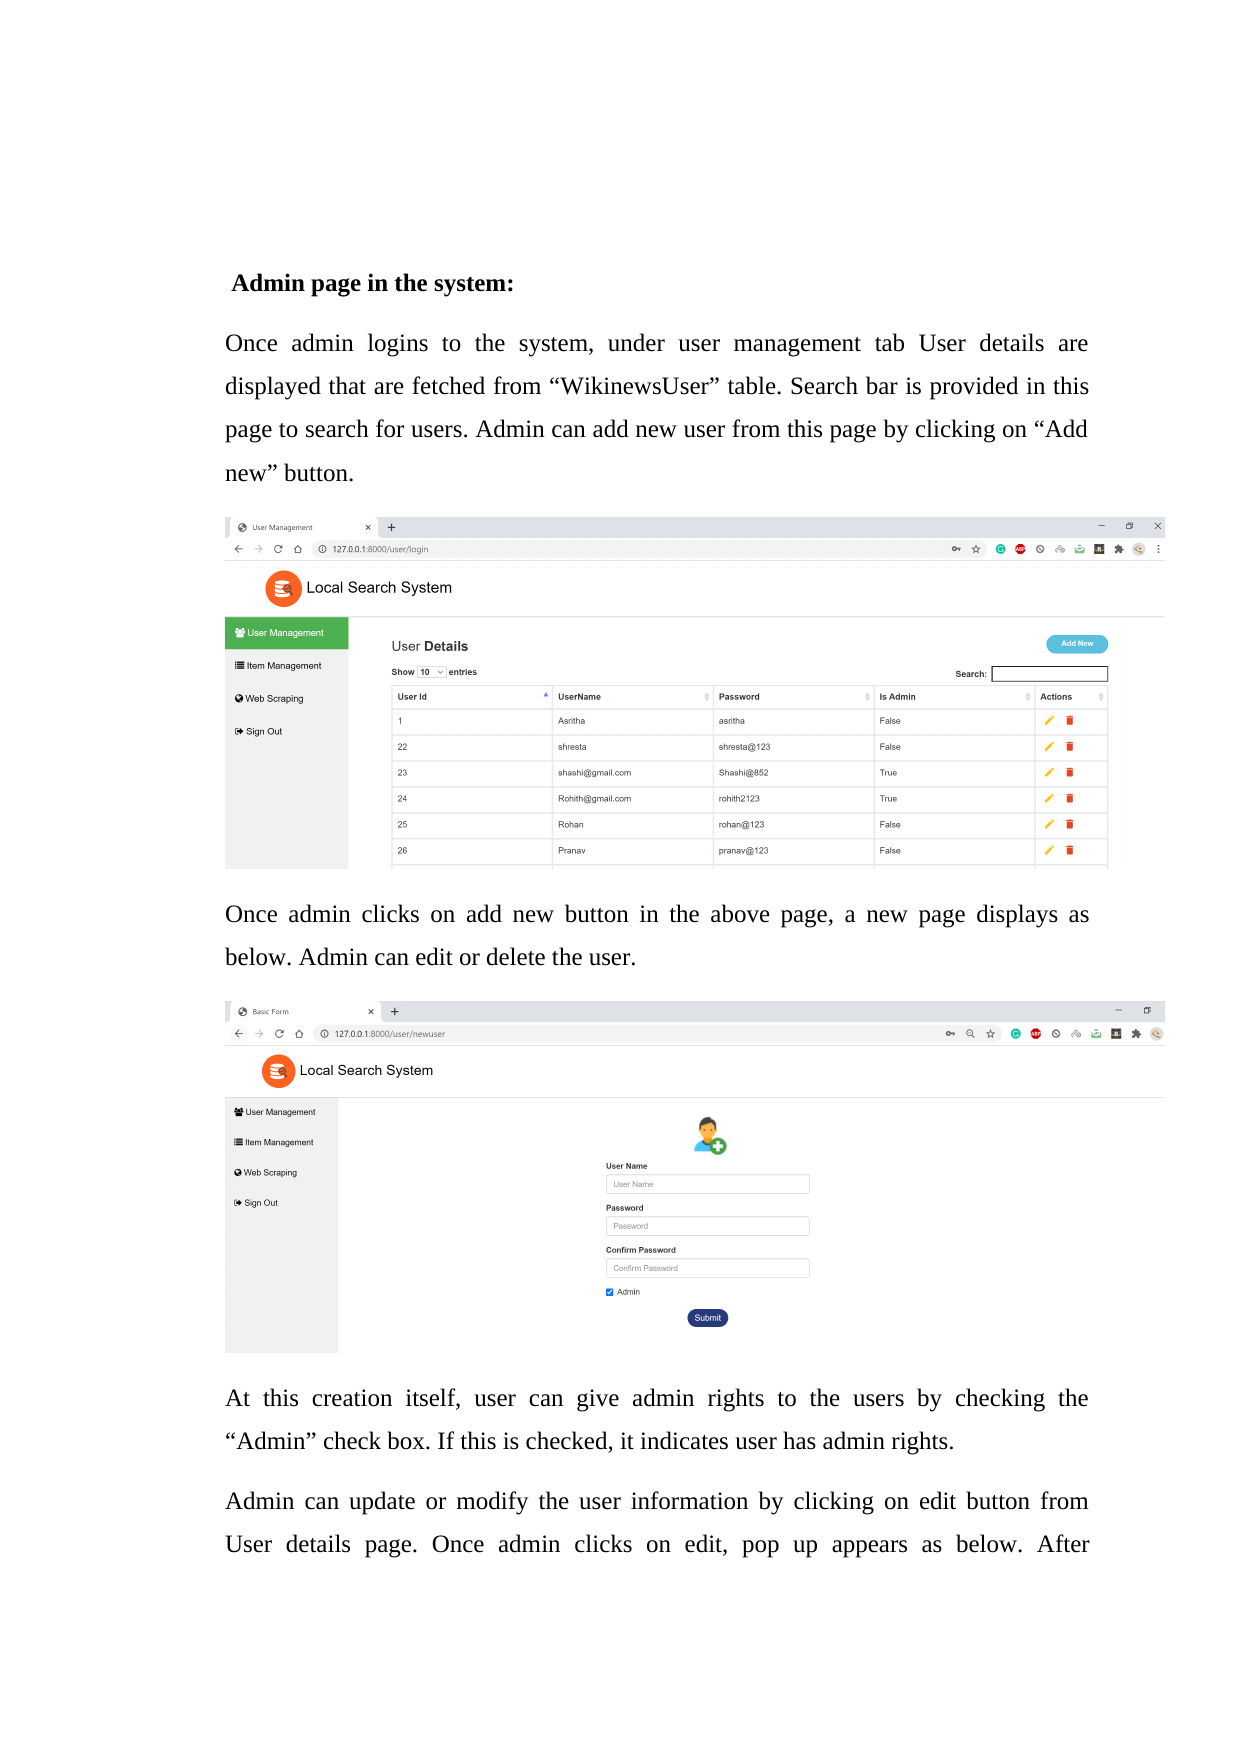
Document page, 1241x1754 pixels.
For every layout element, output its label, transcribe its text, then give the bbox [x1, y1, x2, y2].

text Once admin clicks on add new button in the above page, a new page displays as below. Admin can edit or delete the user. [225, 899, 1090, 971]
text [225, 1486, 1090, 1558]
picture [225, 1001, 1166, 1353]
picture [225, 517, 1166, 869]
text Once admin logins to the system, under user management tab User details are displayed that are fetched from “WikinewsUser” table. Search bar is provided in this page to search for users. Admin can add new user from this page by clicking on “Add new” button. [225, 328, 1090, 486]
text At this creation itself, user can give admin rights to the users by checking the “Admin” check box. If this is checked, it indicates user has admin rights. [225, 1383, 1090, 1455]
text Admin page in the system: [150, 268, 1090, 297]
